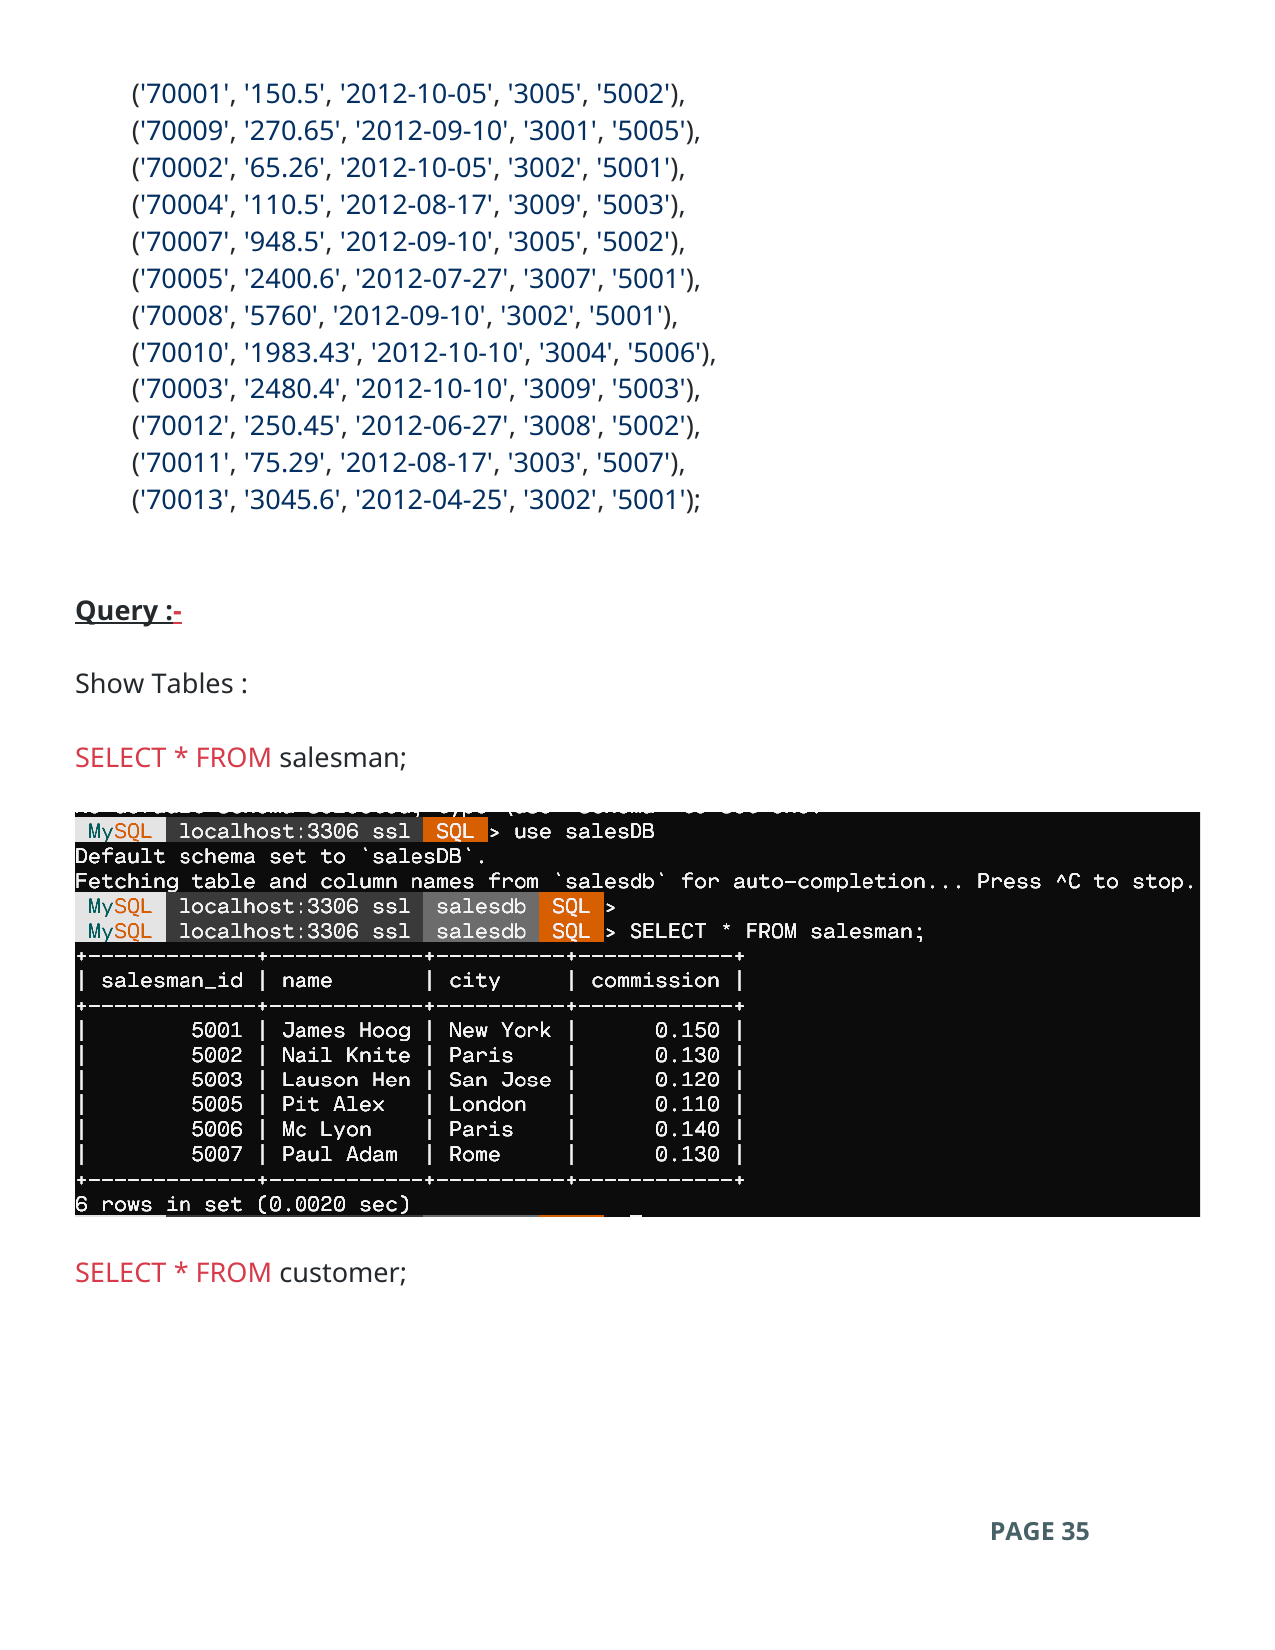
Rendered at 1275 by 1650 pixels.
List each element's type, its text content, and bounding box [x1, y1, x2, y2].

text ('70001', '150.5', '2012-10-05', '3005', '5002'), [75, 75, 1200, 112]
text SELECT * FROM customer; [75, 1253, 1200, 1290]
text ('70010', '1983.43', '2012-10-10', '3004', '5006'), [75, 333, 1200, 370]
text ('70004', '110.5', '2012-08-17', '3009', '5003'), [75, 186, 1200, 222]
text ('70008', '5760', '2012-09-10', '3002', '5001'), [75, 296, 1200, 333]
text ('70009', '270.65', '2012-09-10', '3001', '5005'), [75, 112, 1200, 149]
text ('70011', '75.29', '2012-08-17', '3003', '5007'), [75, 444, 1200, 481]
text ('70005', '2400.6', '2012-07-27', '3007', '5001'), [75, 259, 1200, 296]
text SELECT * FROM salesman; [75, 739, 1200, 776]
text ('70002', '65.26', '2012-10-05', '3002', '5001'), [75, 149, 1200, 186]
text ('70013', '3045.6', '2012-04-25', '3002', '5001'); [75, 481, 1200, 517]
text Query :- [75, 591, 1200, 628]
text ('70012', '250.45', '2012-06-27', '3008', '5002'), [75, 407, 1200, 444]
text Show Tables : [75, 665, 1200, 702]
text ('70007', '948.5', '2012-09-10', '3005', '5002'), [75, 222, 1200, 259]
picture [75, 812, 1200, 1217]
text ('70003', '2480.4', '2012-10-10', '3009', '5003'), [75, 370, 1200, 407]
